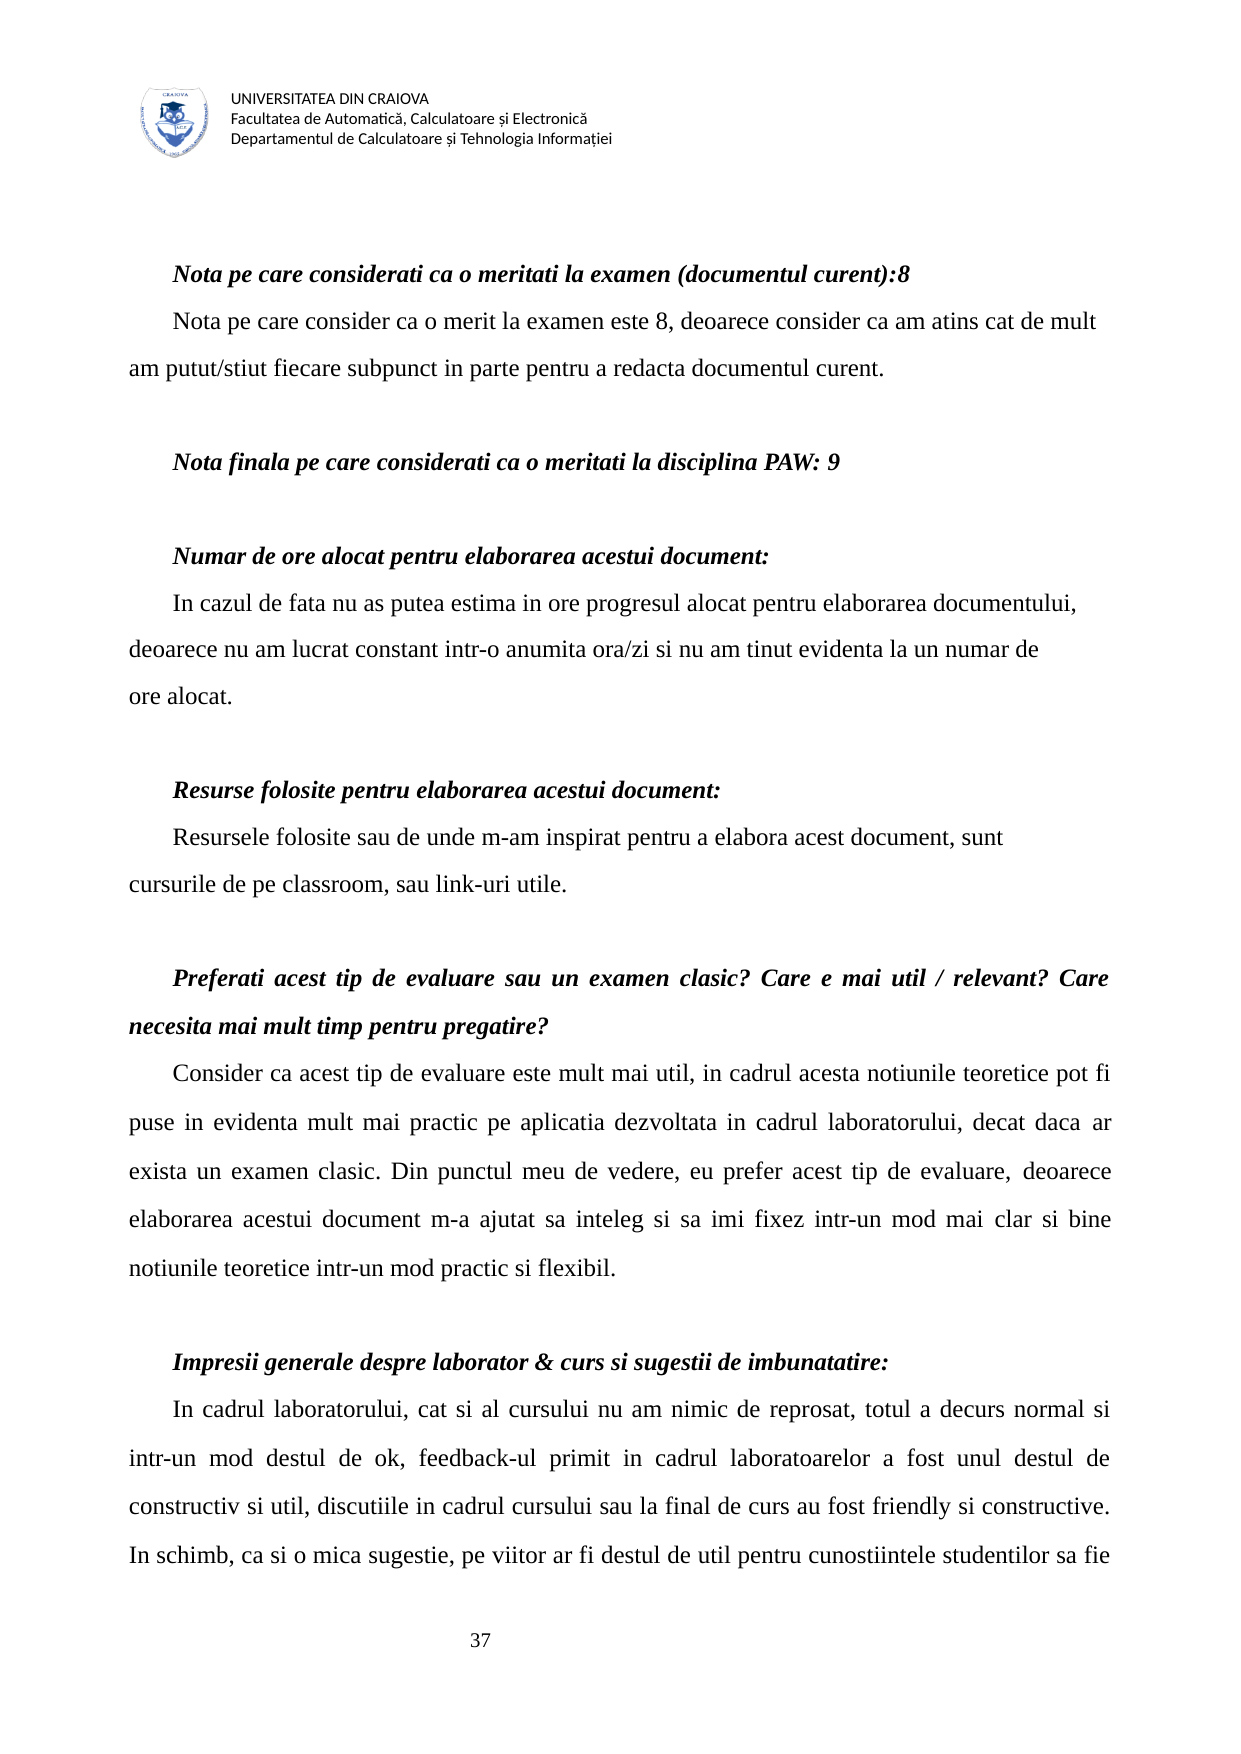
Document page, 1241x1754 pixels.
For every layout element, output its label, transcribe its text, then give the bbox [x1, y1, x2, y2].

text Resursele folosite sau de unde m-am inspirat pentru a elabora acest document, sunt [129, 820, 1111, 853]
text ore alocat. [129, 679, 1111, 712]
picture [140, 87, 209, 158]
text Numar de ore alocat pentru elaborarea acestui document: [129, 539, 1111, 571]
text cursurile de pe classroom, sau link-uri utile. [129, 867, 1111, 899]
text Nota pe care considerati ca o meritati la examen (documentul curent):8 [129, 258, 1111, 290]
text am putut/stiut fiecare subpunct in parte pentru a redacta documentul curent. [129, 351, 1111, 384]
text Preferati acest tip de evaluare sau un examen clasic? Care e mai util / relevant? Care necesita mai mult timp pentru pregatire? [129, 961, 1111, 1042]
text Nota finala pe care considerati ca o meritati la disciplina PAW: 9 [129, 445, 1111, 478]
text Consider ca acest tip de evaluare este mult mai util, in cadrul acesta notiunile teoretice pot fi puse in evidenta mult mai practic pe aplicatia dezvoltata in cadrul laboratorului, decat daca ar exista un examen clasic. Din punctul meu de vedere, eu prefer acest tip de evaluare, deoarece elaborarea acestui document m-a ajutat sa inteleg si sa imi fixez intr-un mod mai clar si bine notiunile teoretice intr-un mod practic si flexibil. [129, 1056, 1111, 1284]
text Resurse folosite pentru elaborarea acestui document: [129, 773, 1111, 806]
text Nota pe care consider ca o merit la examen este 8, deoarece consider ca am atins cat de mult [129, 304, 1111, 337]
text In cazul de fata nu as putea estima in ore progresul alocat pentru elaborarea documentului, [129, 586, 1111, 618]
text Impresii generale despre laborator & curs si sugestii de imbunatatire: [129, 1345, 1111, 1378]
text deoarece nu am lucrat constant intr-o anumita ora/zi si nu am tinut evidenta la un numar de [129, 633, 1111, 665]
